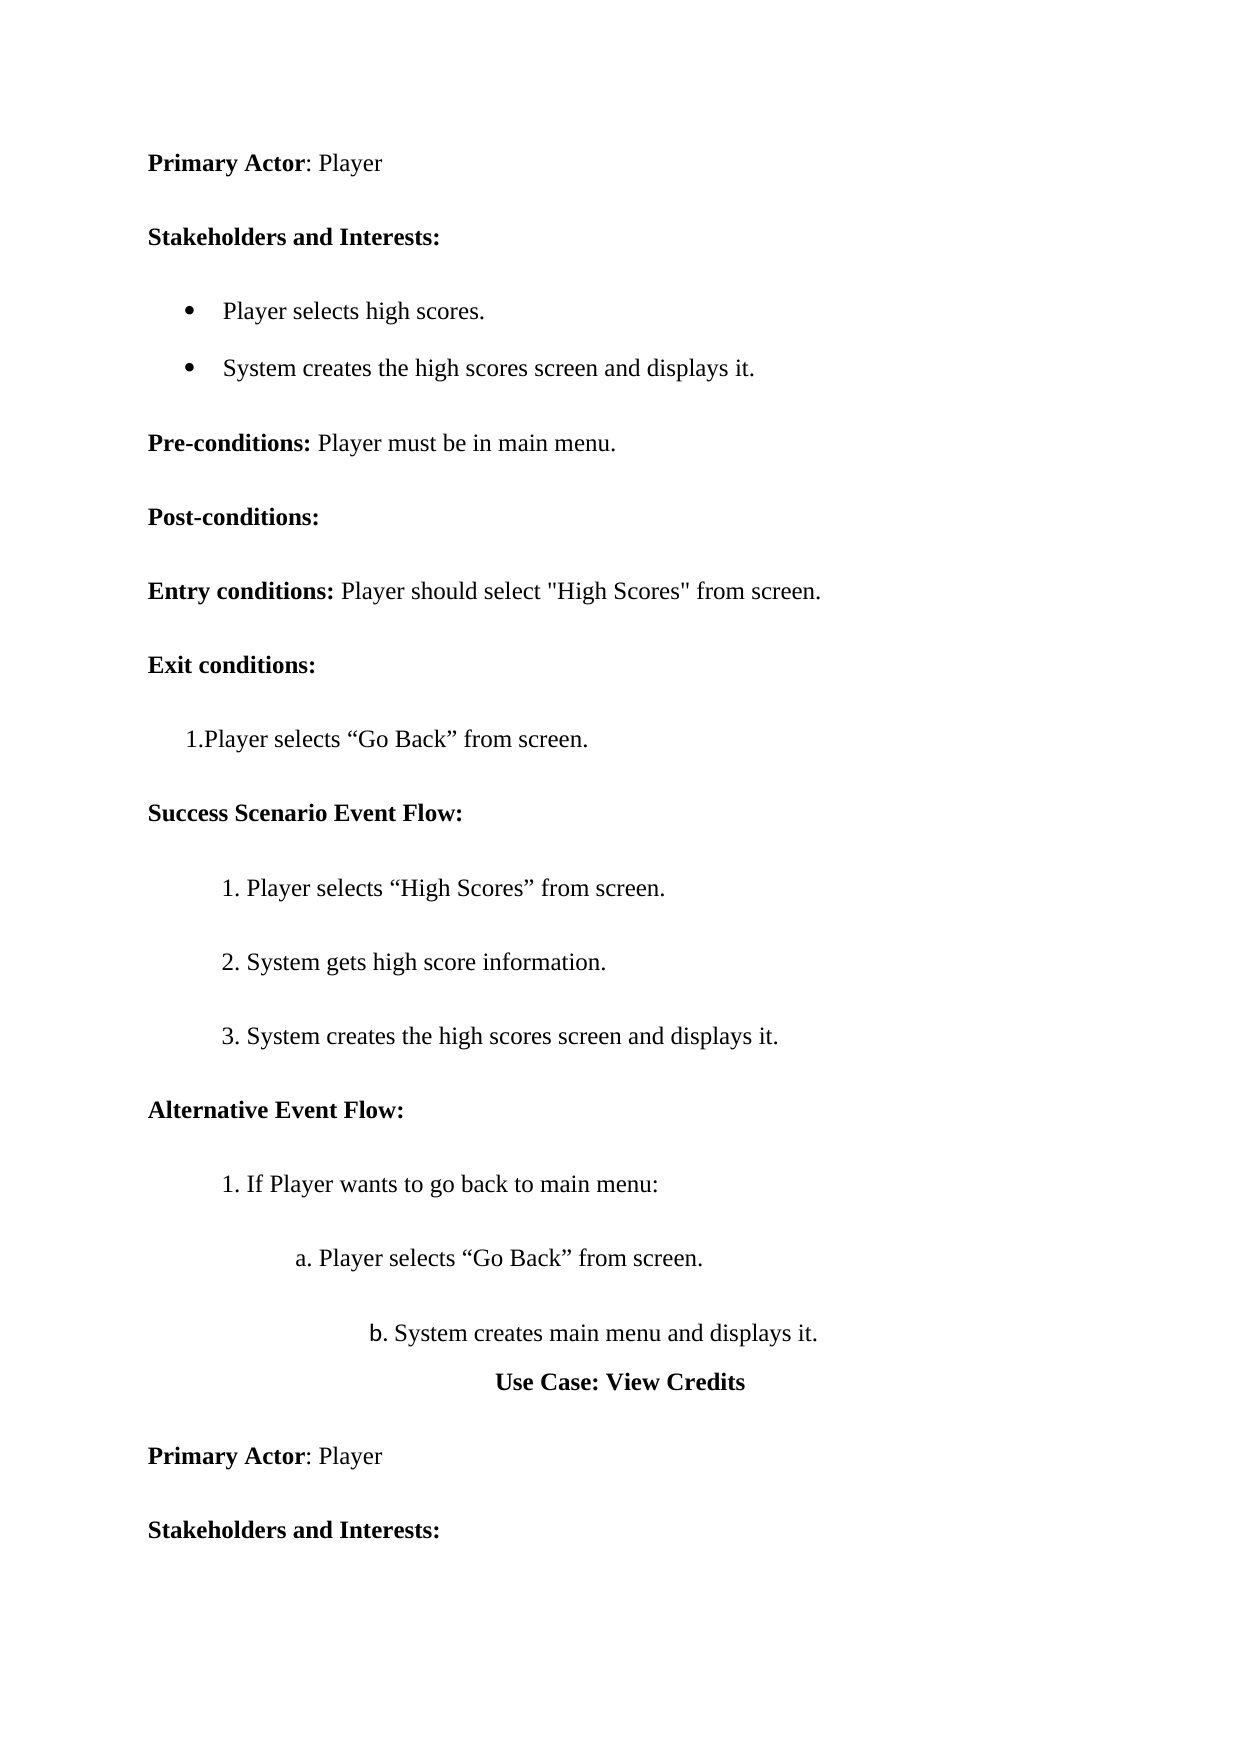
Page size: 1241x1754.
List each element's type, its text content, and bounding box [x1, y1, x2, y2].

text Entry conditions: Player should select "High Scores" from screen. [148, 576, 1093, 605]
text Primary Actor: Player [148, 1441, 1093, 1470]
list Player selects high scores. [185, 296, 1093, 325]
text Primary Actor: Player [148, 148, 1093, 176]
text Exit conditions: [148, 650, 1093, 679]
text 1. If Player wants to go back to main menu: [148, 1169, 1093, 1198]
text 1.Player selects “Go Back” from screen. [185, 724, 1093, 753]
text Pre-conditions: Player must be in main menu. [148, 428, 1093, 456]
text Stakeholders and Interests: [148, 222, 1093, 251]
text a. Player selects “Go Back” from screen. [148, 1243, 1093, 1272]
text b. System creates main menu and displays it. [148, 1318, 1093, 1348]
list System creates the high scores screen and displays it. [185, 353, 1093, 382]
text 1. Player selects “High Scores” from screen. [148, 873, 1093, 901]
text 2. System gets high score information. [148, 947, 1093, 976]
text Stakeholders and Interests: [148, 1516, 1093, 1544]
text Success Scenario Event Flow: [148, 798, 1093, 827]
text 3. System creates the high scores screen and displays it. [148, 1021, 1093, 1050]
text Post-conditions: [148, 502, 1093, 531]
text Alternative Event Flow: [148, 1095, 1093, 1124]
text Use Case: View Credits [148, 1367, 1093, 1396]
